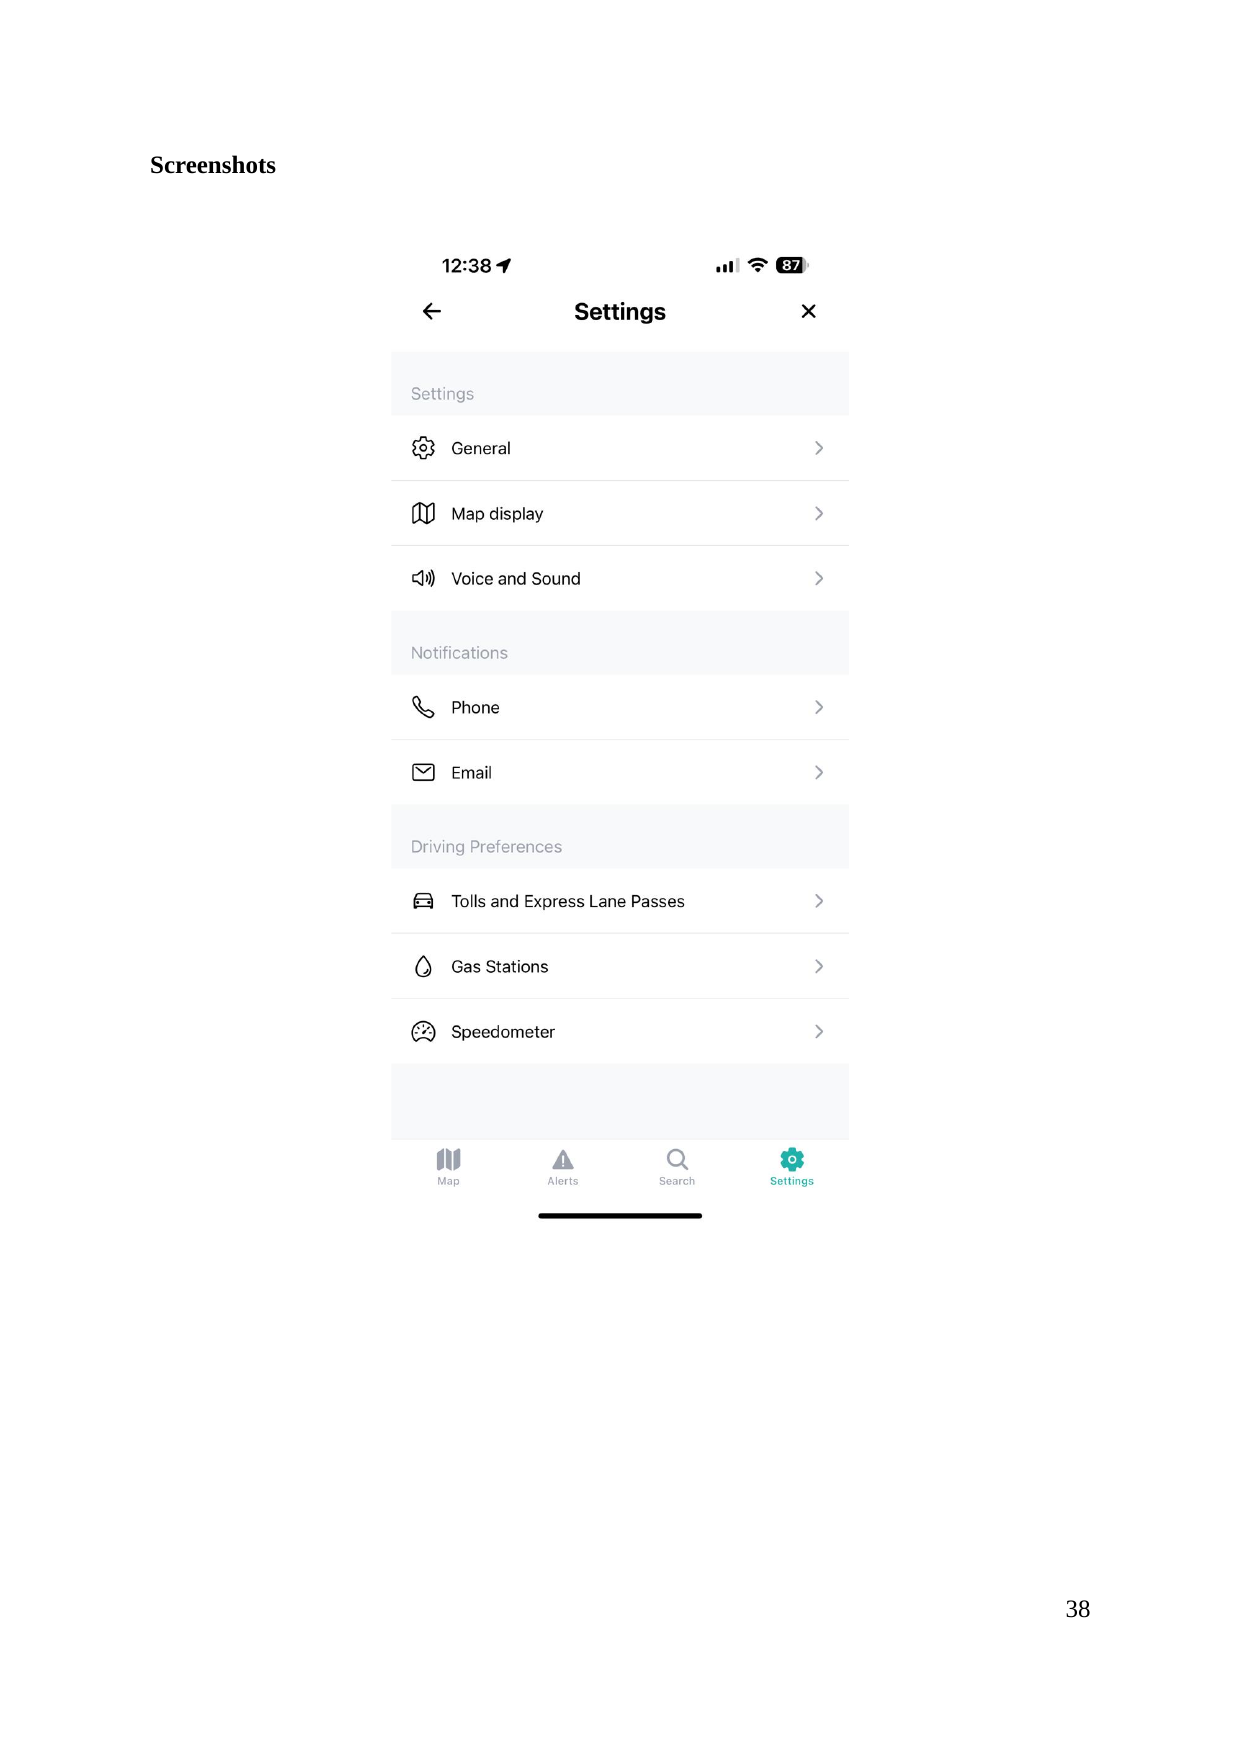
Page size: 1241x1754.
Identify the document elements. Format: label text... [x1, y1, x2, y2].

text Screenshots [150, 150, 1090, 179]
picture [391, 234, 849, 1227]
